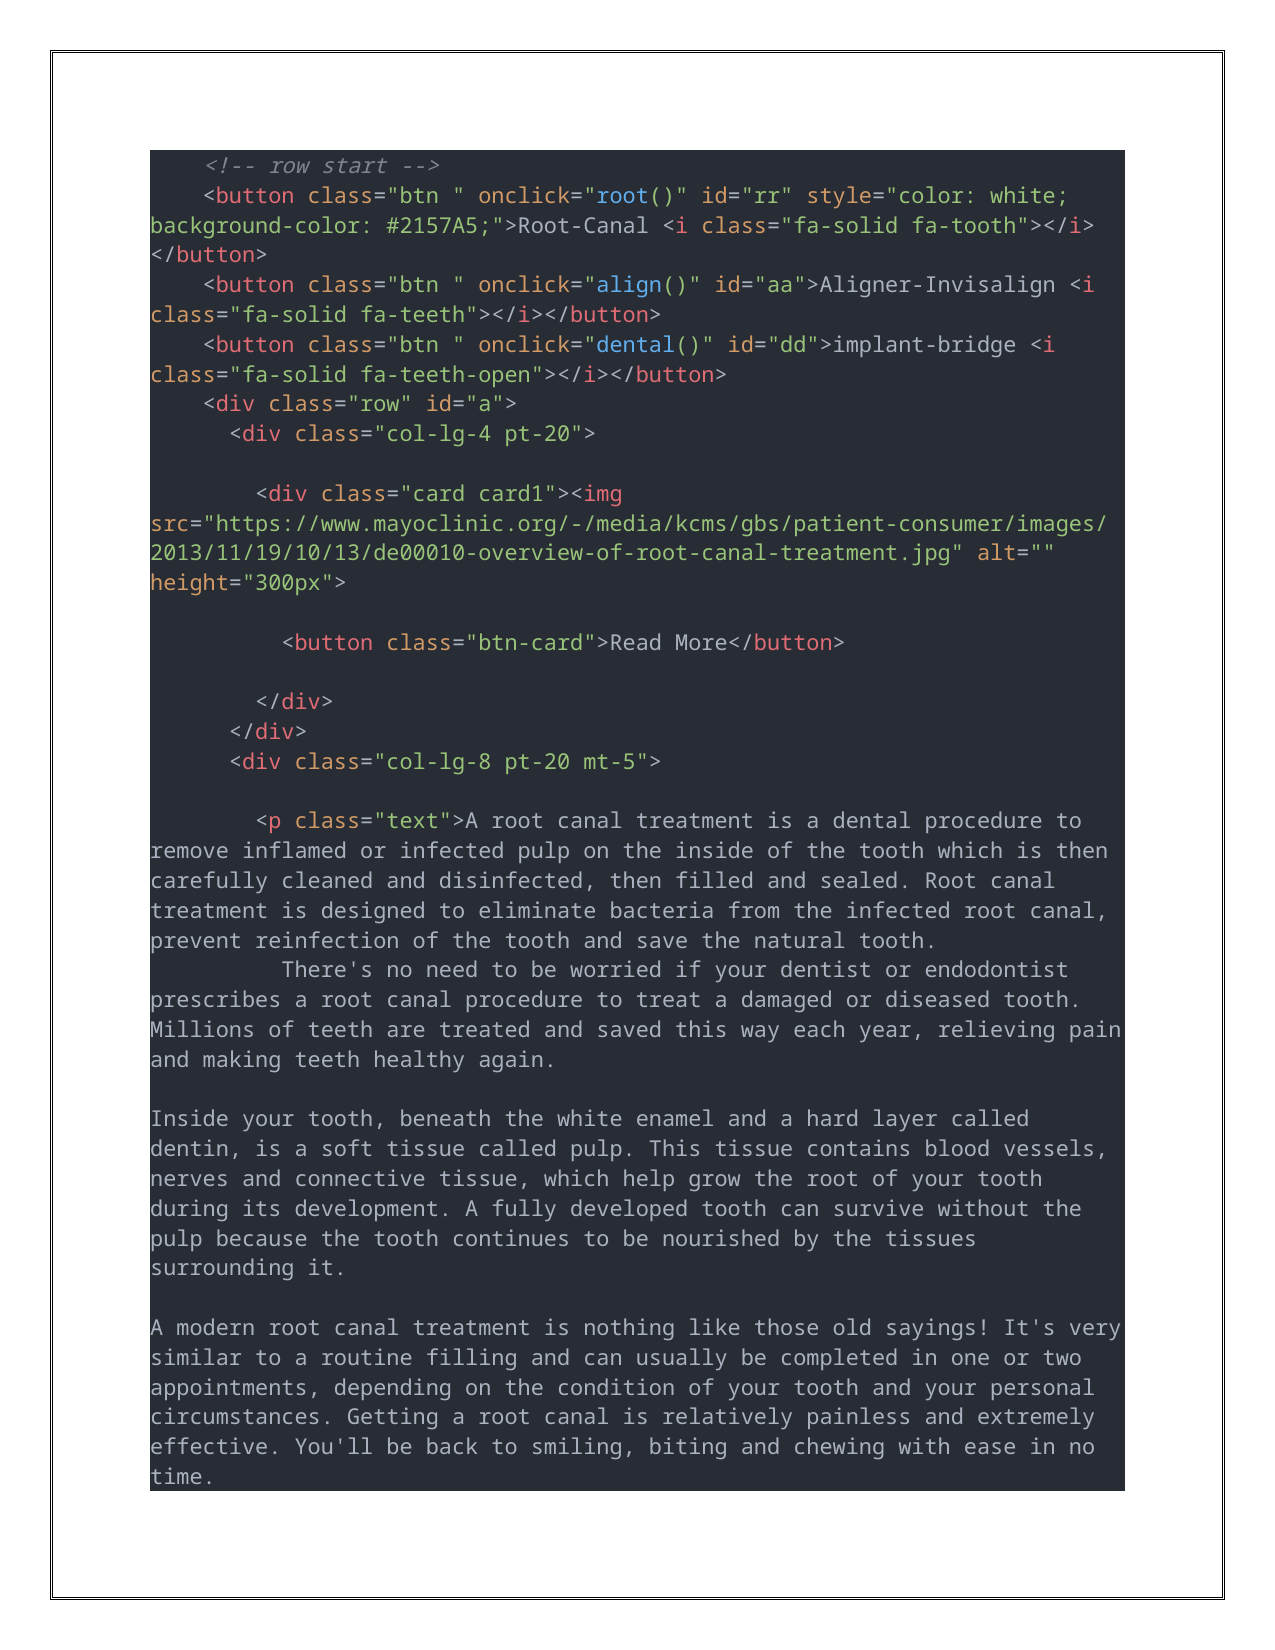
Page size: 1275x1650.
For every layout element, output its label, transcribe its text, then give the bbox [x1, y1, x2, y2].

text <button class="btn " onclick="root()" id="rr" style="color: white; background-color: #2157A5;">Root-Canal <i class="fa-solid fa-tooth"></i> </button> [150, 180, 1125, 269]
text There's no need to be worried if your dentist or endodontist prescribes a root canal procedure to treat a damaged or diseased tooth. Millions of teeth are treated and saved this way each year, relieving pain and making teeth healthy again. [150, 954, 1125, 1073]
text Inside your tooth, beneath the white enamel and a hard layer called dentin, is a soft tissue called pulp. This tissue contains blood vessels, nerves and connective tissue, which help grow the root of your tooth during its development. A fully developed tooth can survive without the pulp because the tooth continues to be nourished by the tissues surrounding it. [150, 1103, 1125, 1282]
text <button class="btn " onclick="align()" id="aa">Aligner-Invisalign <i class="fa-solid fa-teeth"></i></button> [150, 269, 1125, 329]
text <p class="text">A root canal treatment is a dental procedure to remove inflamed or infected pulp on the inside of the tooth which is then carefully cleaned and disinfected, then filled and sealed. Root canal treatment is designed to eliminate bacteria from the infected root canal, prevent reinfection of the tooth and save the natural tooth. [150, 805, 1125, 954]
text A modern root canal treatment is nothing like those old sayings! It's very similar to a routine filling and can usually be completed in one or two appointments, depending on the condition of your tooth and your personal circumstances. Getting a root canal is relatively painless and extremely effective. You'll be back to smiling, biting and chewing with ease in no time. [150, 1312, 1125, 1491]
text <button class="btn-card">Read More</button> [150, 627, 1125, 656]
text </div> [150, 686, 1125, 716]
text <div class="card card1"><img src="https://www.mayoclinic.org/-/media/kcms/gbs/patient-consumer/images/2013/11/19/10/13/de00010-overview-of-root-canal-treatment.jpg" alt="" height="300px"> [150, 478, 1125, 597]
text </div> [150, 716, 1125, 746]
text <div class="row" id="a"> [150, 388, 1125, 418]
text <button class="btn " onclick="dental()" id="dd">implant-bridge <i class="fa-solid fa-teeth-open"></i></button> [150, 329, 1125, 388]
text <div class="col-lg-4 pt-20"> [150, 418, 1125, 448]
text <div class="col-lg-8 pt-20 mt-5"> [150, 746, 1125, 776]
text <!-- row start --> [150, 150, 1125, 180]
